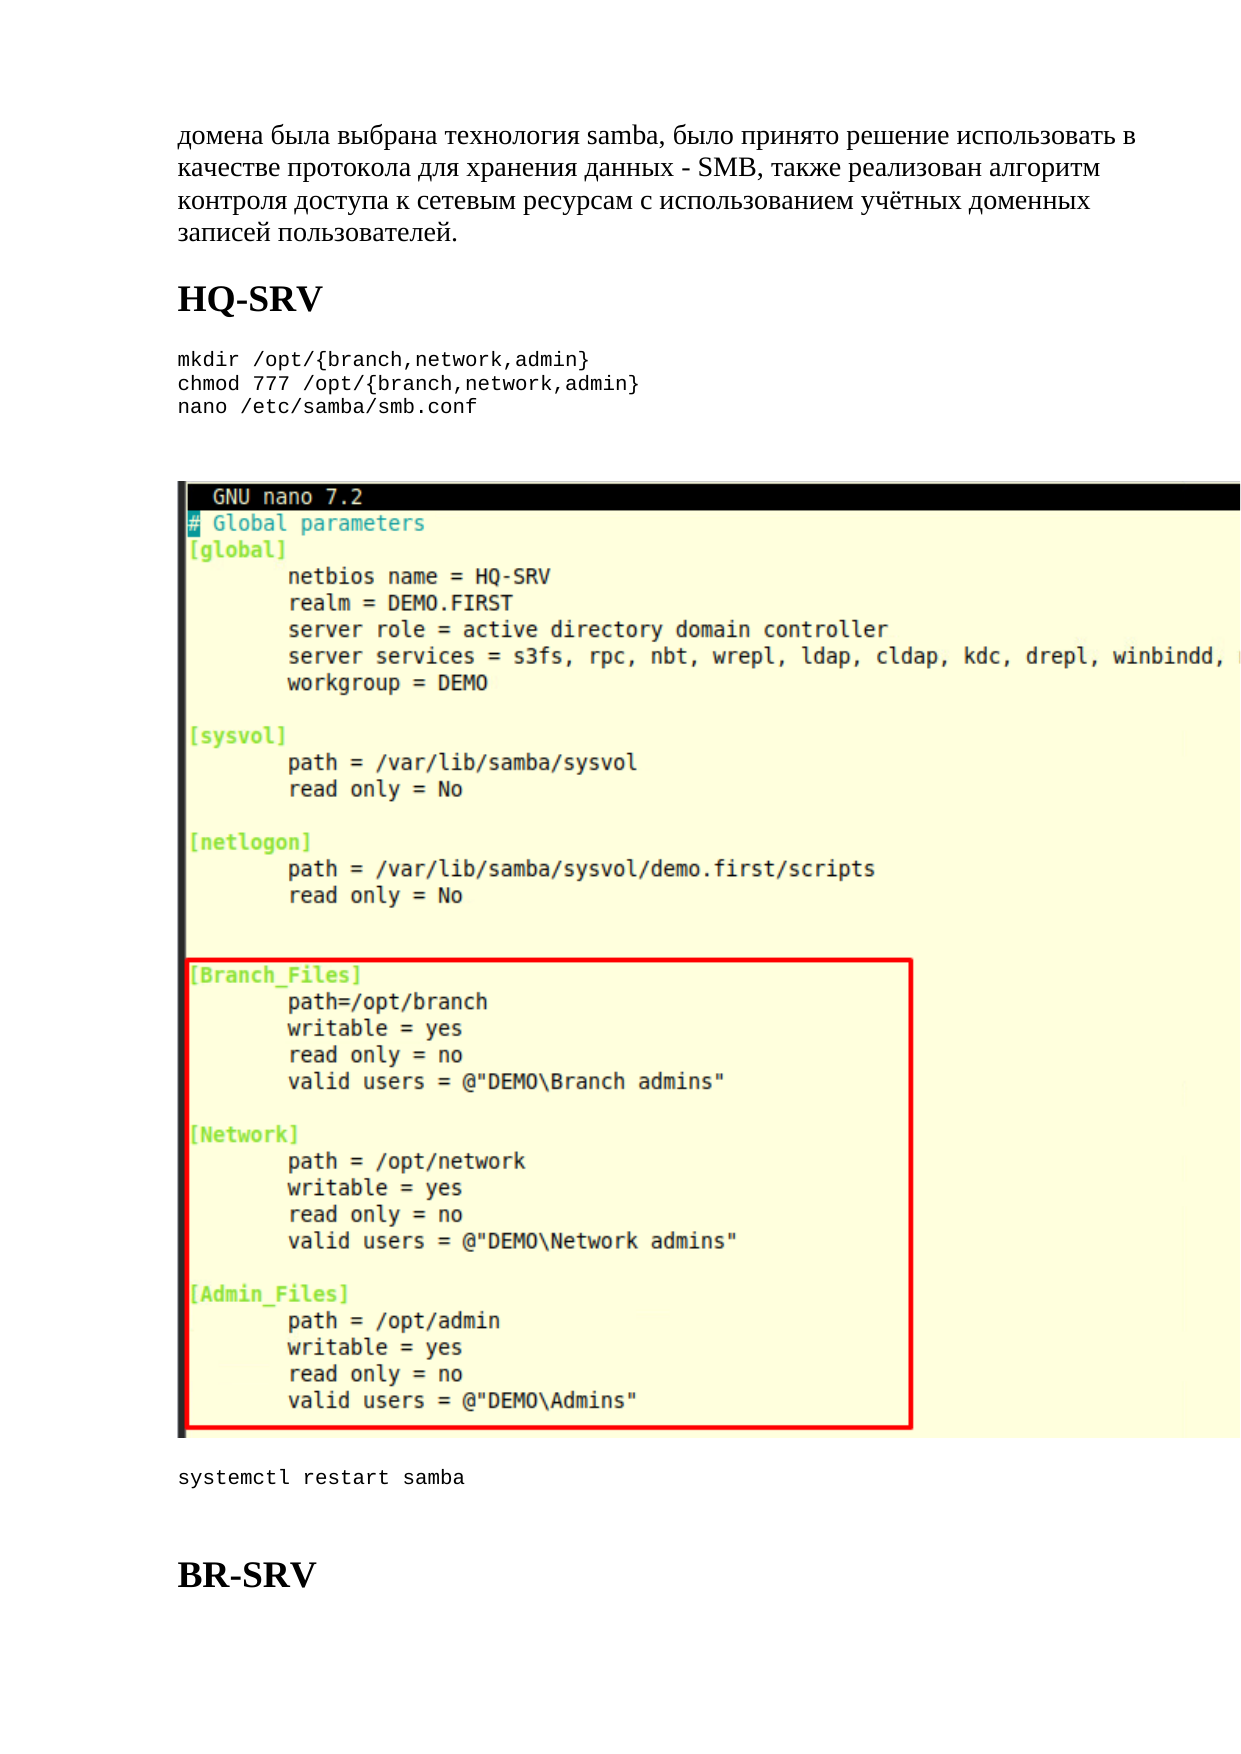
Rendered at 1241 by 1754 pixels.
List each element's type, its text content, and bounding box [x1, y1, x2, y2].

text chmod 777 /opt/{branch,network,admin} [177, 373, 1152, 396]
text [177, 118, 1152, 248]
text BR-SRV [177, 1552, 1152, 1595]
picture [177, 481, 1241, 1438]
text mkdir /opt/{branch,network,admin} [177, 349, 1152, 373]
text HQ-SRV [177, 277, 1152, 320]
text systemctl restart samba [177, 1467, 1152, 1491]
text nano /etc/samba/smb.conf [177, 396, 1152, 420]
